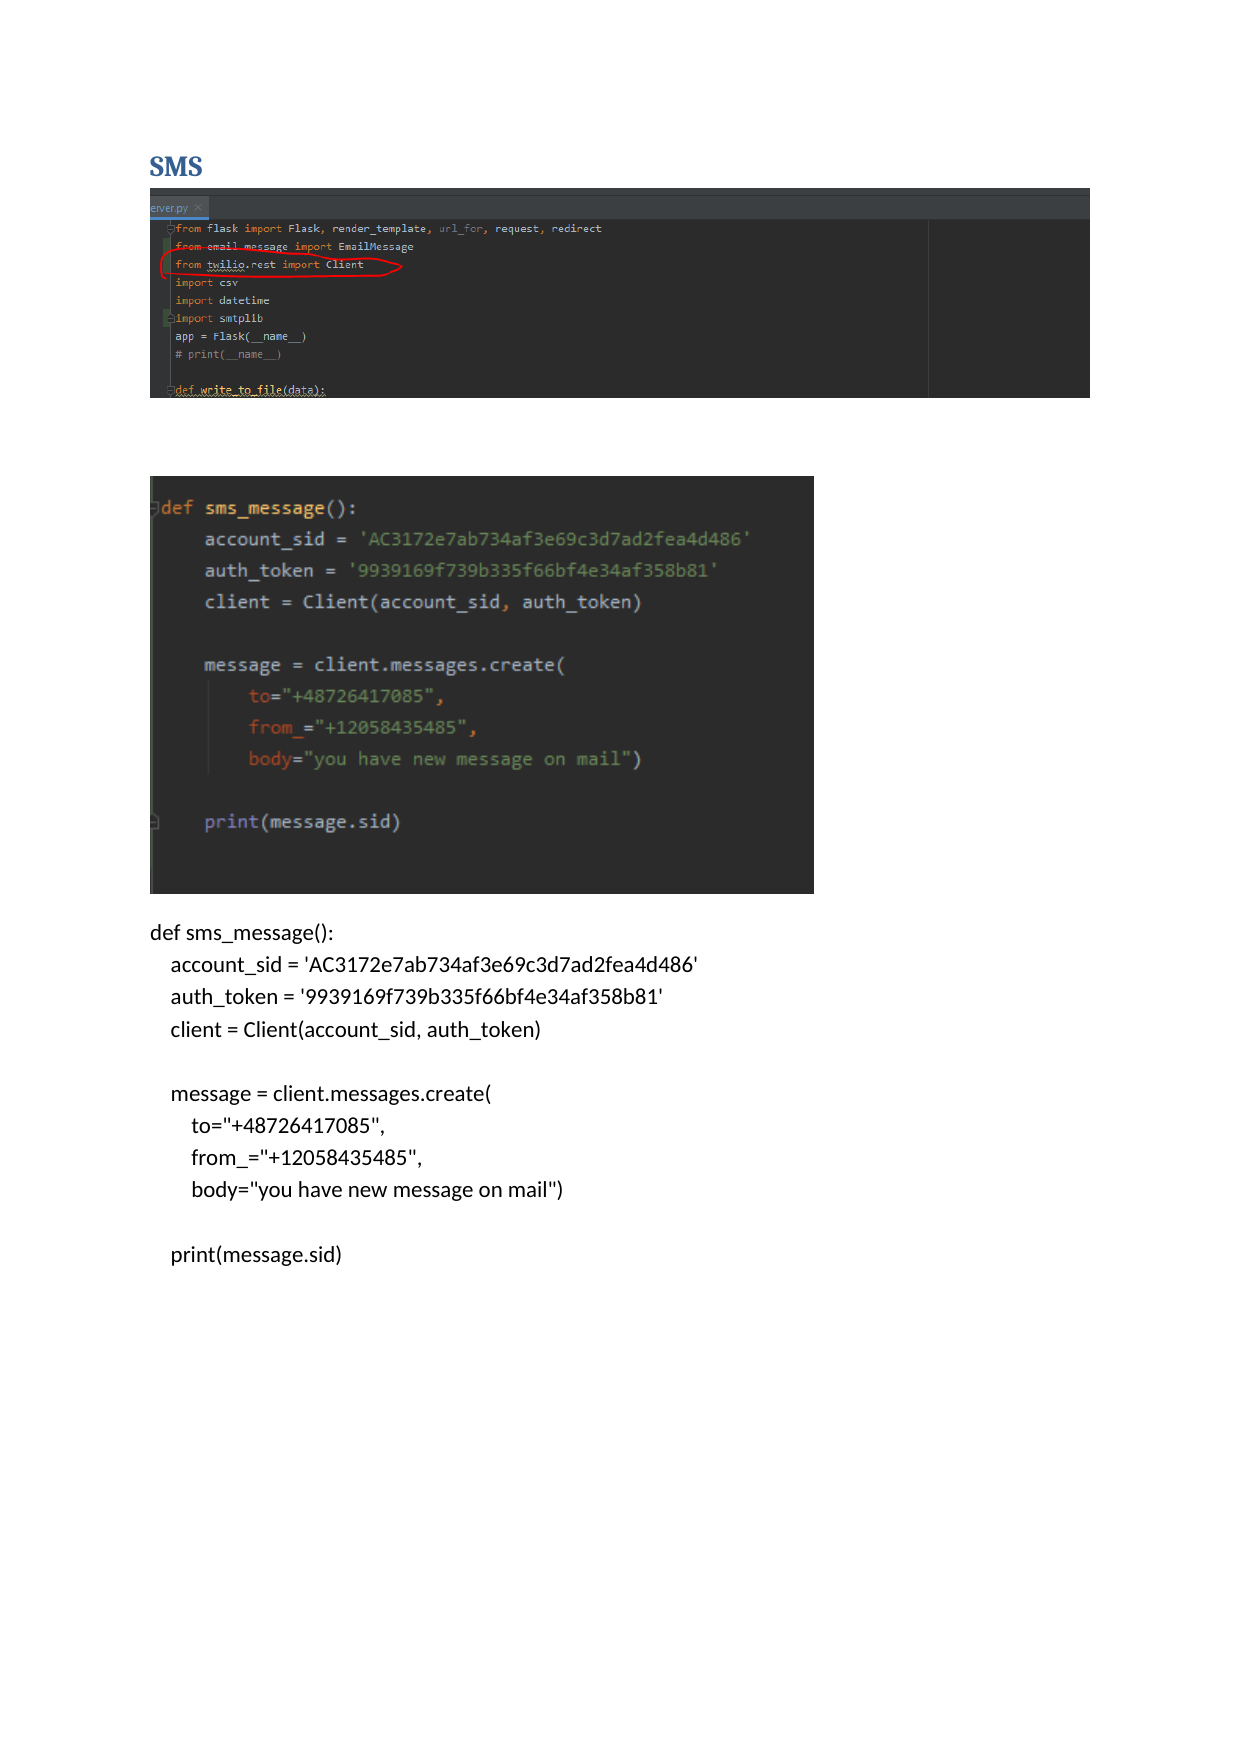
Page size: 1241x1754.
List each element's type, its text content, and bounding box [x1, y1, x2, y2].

text def sms_message(): account_sid = 'AC3172e7ab734af3e69c3d7ad2fea4d486' auth_token = '9939169f739b335f66bf4e34af358b81' client = Client(account_sid, auth_token) message = client.messages.create( to="+48726417085", from_="+12058435485", body="you have new message on mail") print(message.sid) [150, 918, 1090, 1268]
picture [150, 188, 1090, 398]
picture [150, 476, 814, 894]
subtitle SMS [150, 150, 1090, 183]
